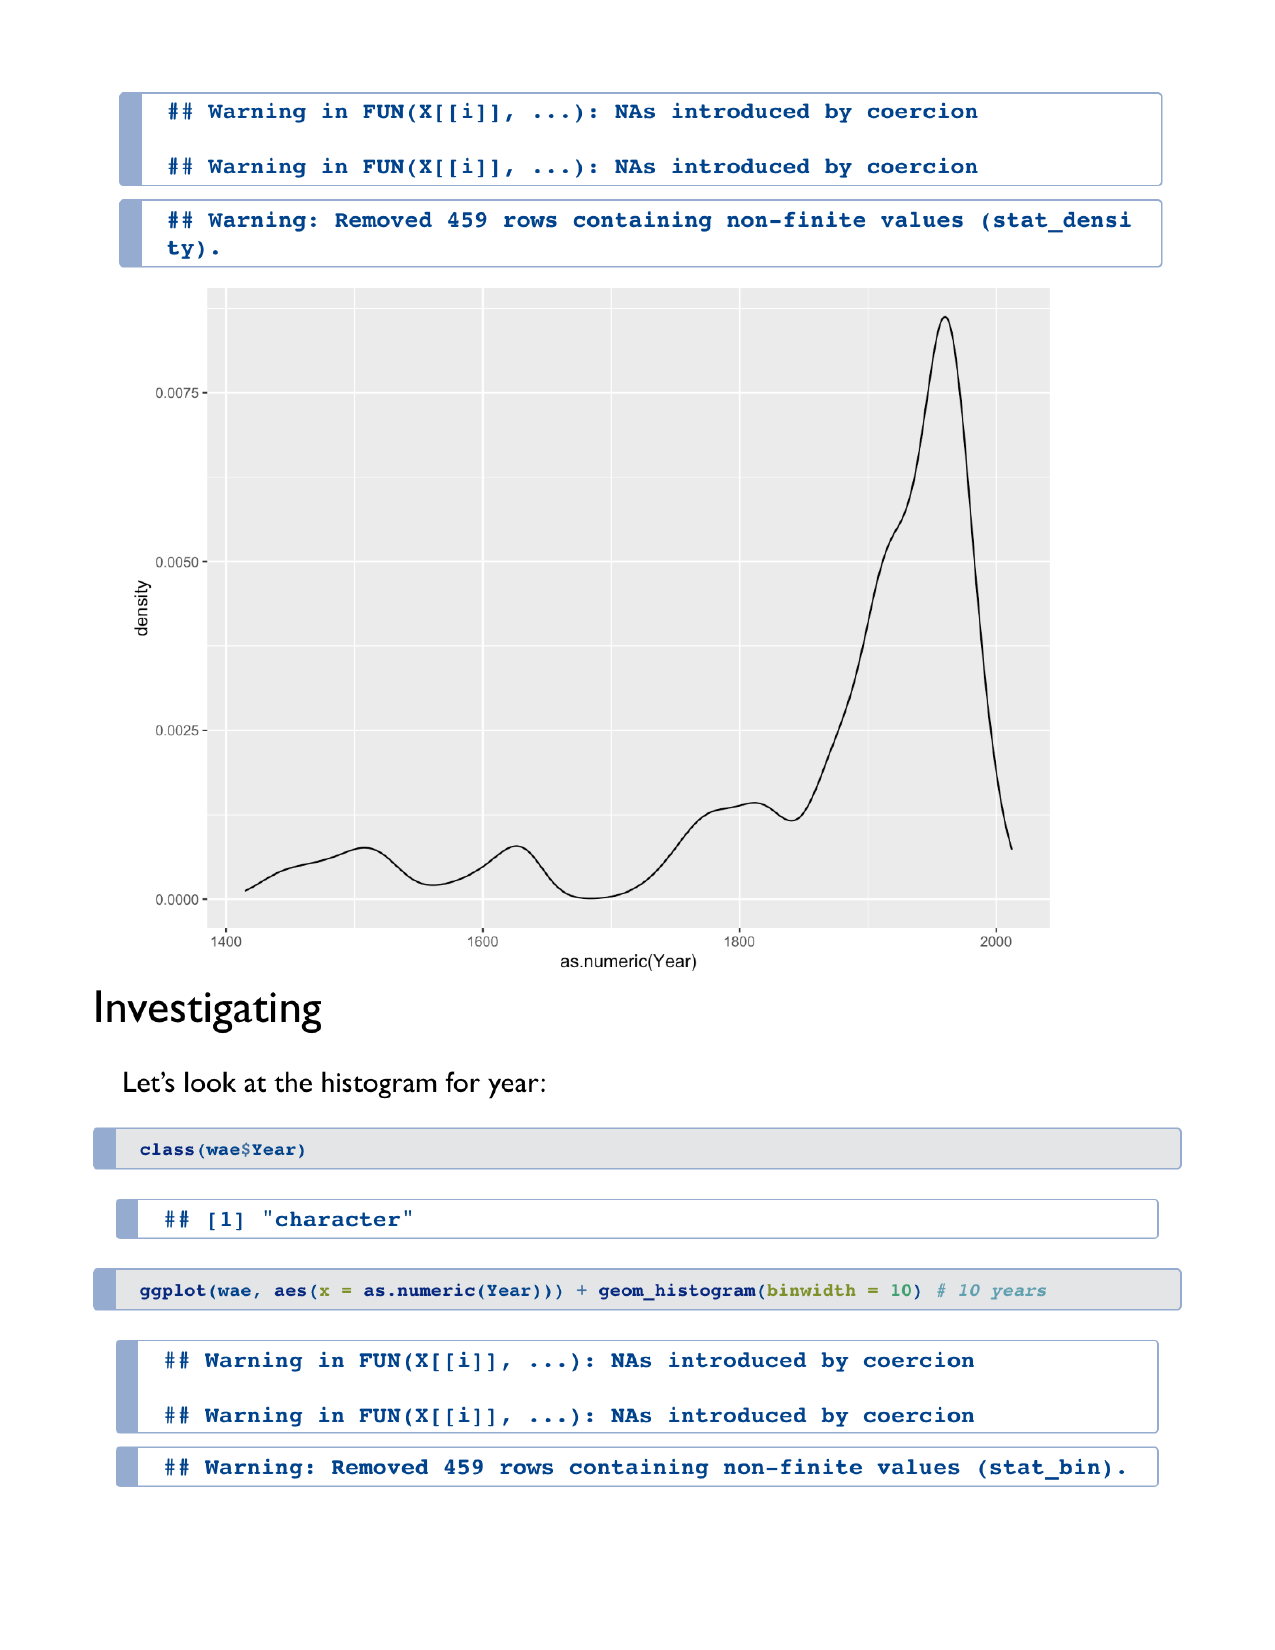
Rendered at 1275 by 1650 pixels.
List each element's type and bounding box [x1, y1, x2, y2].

picture [75, 75, 1200, 1503]
